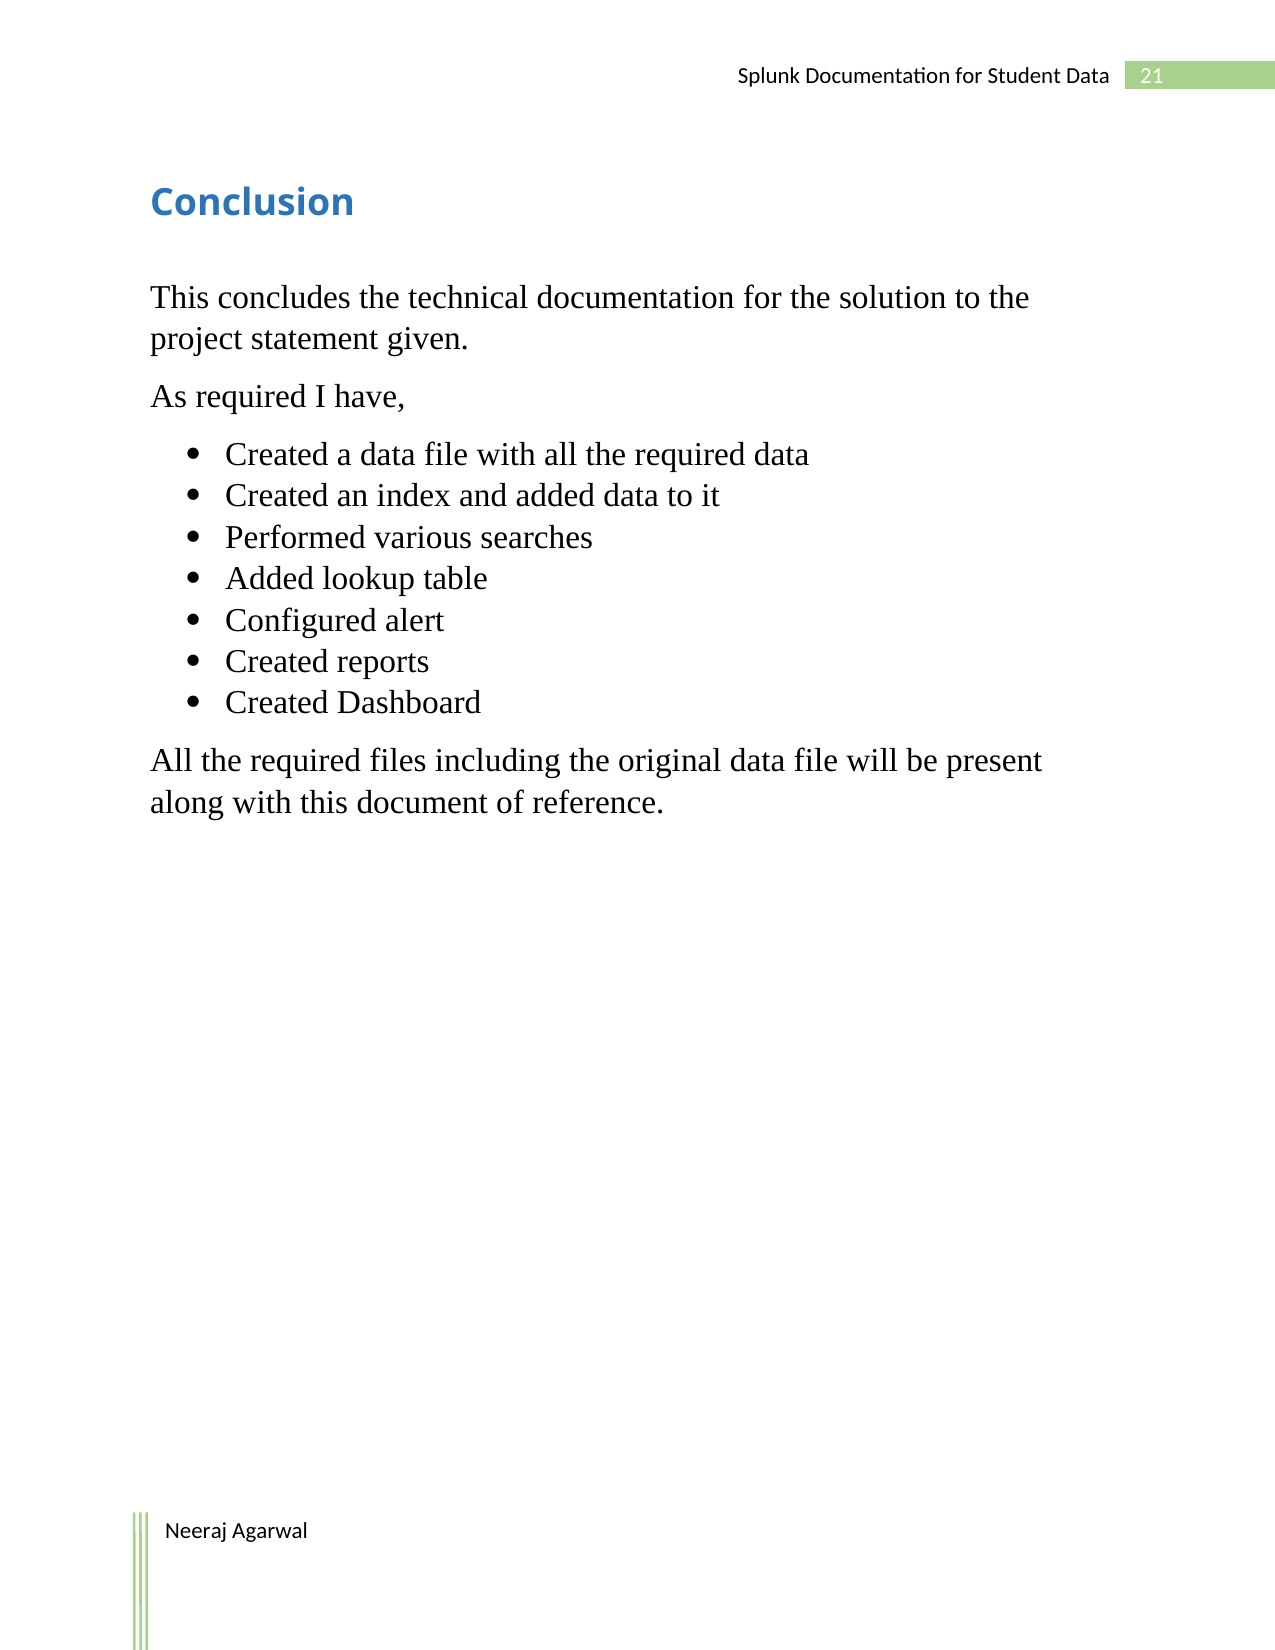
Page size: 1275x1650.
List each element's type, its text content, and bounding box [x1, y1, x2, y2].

text All the required files including the original data file will be present along with this document of reference. [150, 741, 1125, 820]
subtitle Conclusion [150, 175, 1125, 226]
text As required I have, [150, 376, 1125, 415]
list Created a data file with all the required data [187, 434, 1125, 473]
list Created an index and added data to it [187, 476, 1125, 514]
list Performed various searches [187, 517, 1125, 555]
list Configured alert [187, 600, 1125, 638]
list Created reports [187, 641, 1125, 679]
list Added lookup table [187, 558, 1125, 597]
list Created Dashboard [187, 682, 1125, 721]
text This concludes the technical documentation for the solution to the project statement given. [150, 277, 1125, 357]
